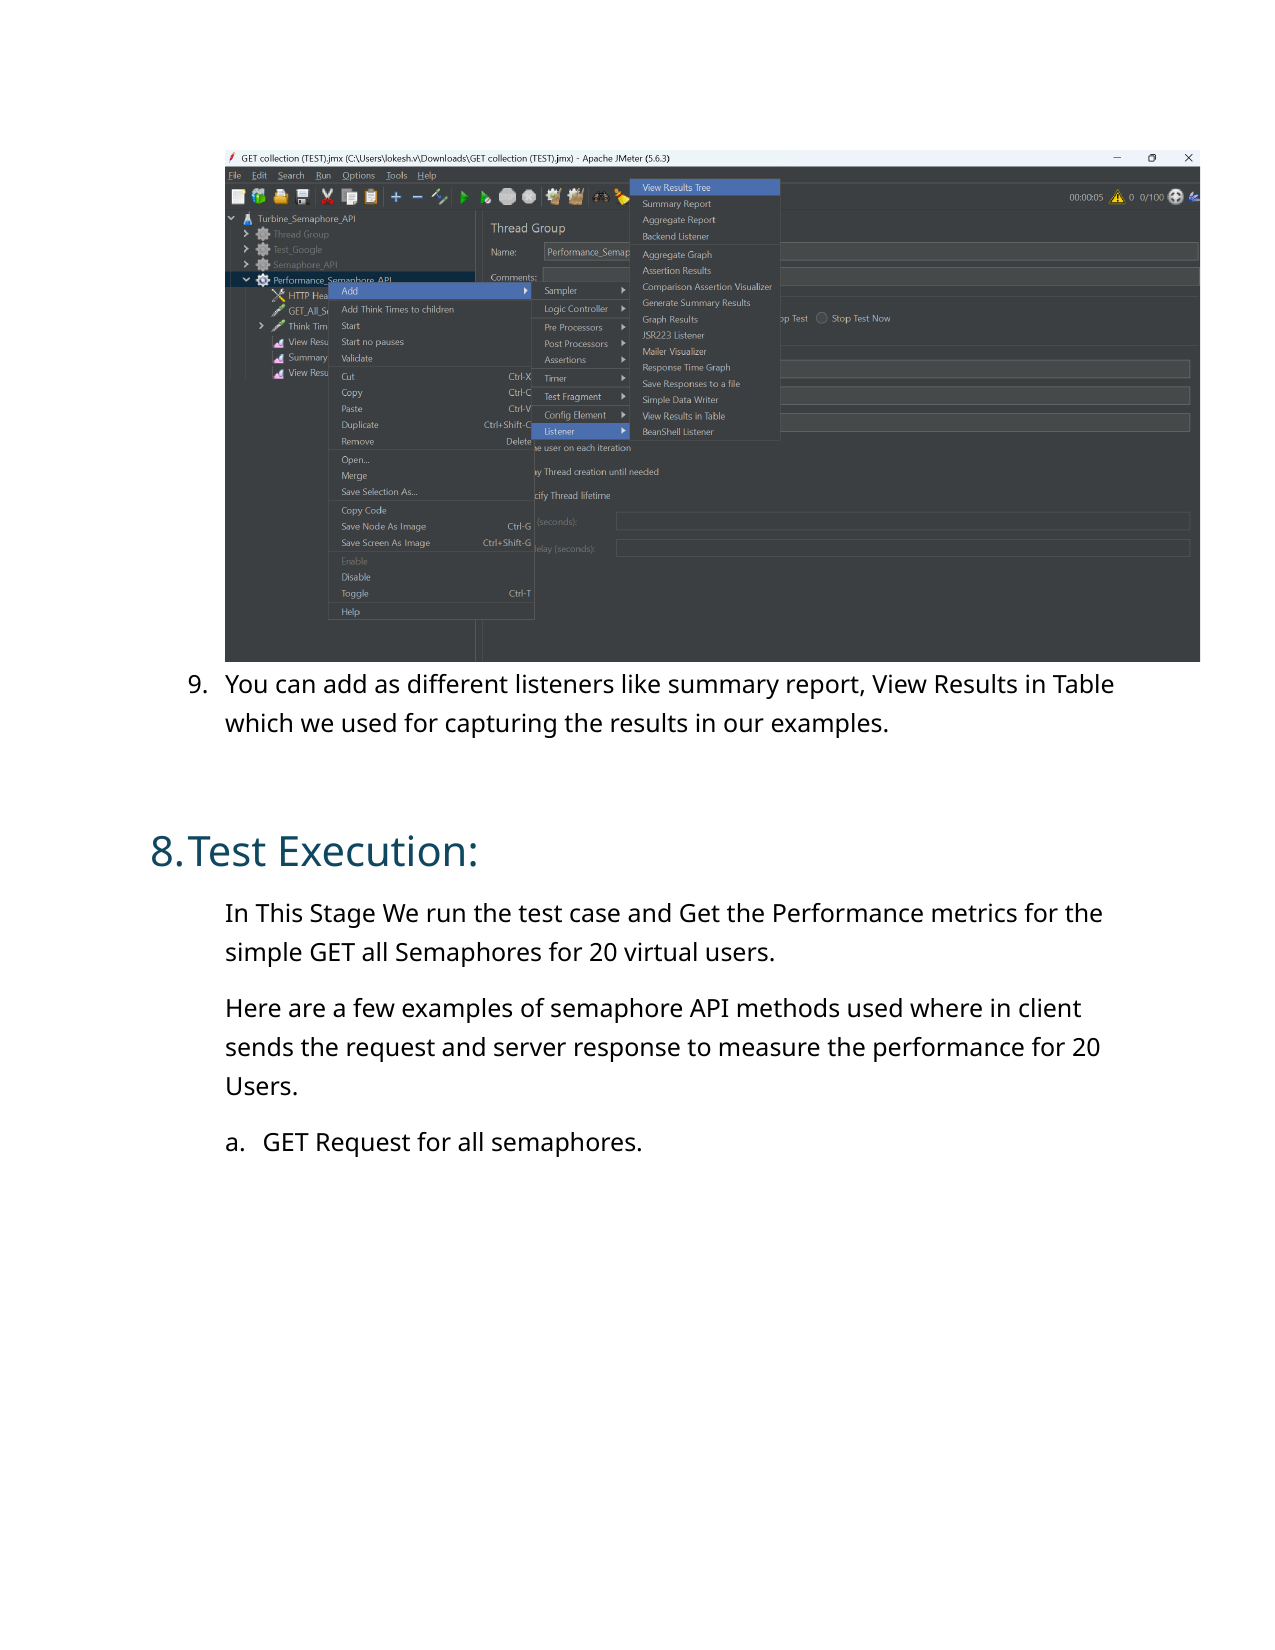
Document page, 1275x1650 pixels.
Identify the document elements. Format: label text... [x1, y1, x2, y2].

subtitle Test Execution: [150, 822, 1125, 878]
list GET Request for all semaphores. [225, 1124, 1125, 1158]
text Here are a few examples of semaphore API methods used where in client sends the request and server response to measure the performance for 20 Users. [225, 990, 1125, 1103]
list You can add as different listeners like summary report, View Results in Table which we used for capturing the results in our examples. [187, 667, 1125, 740]
list In This Stage We run the test case and Get the Performance metrics for the simple GET all Semaphores for 20 virtual users. [225, 895, 1125, 968]
picture [225, 150, 1200, 662]
